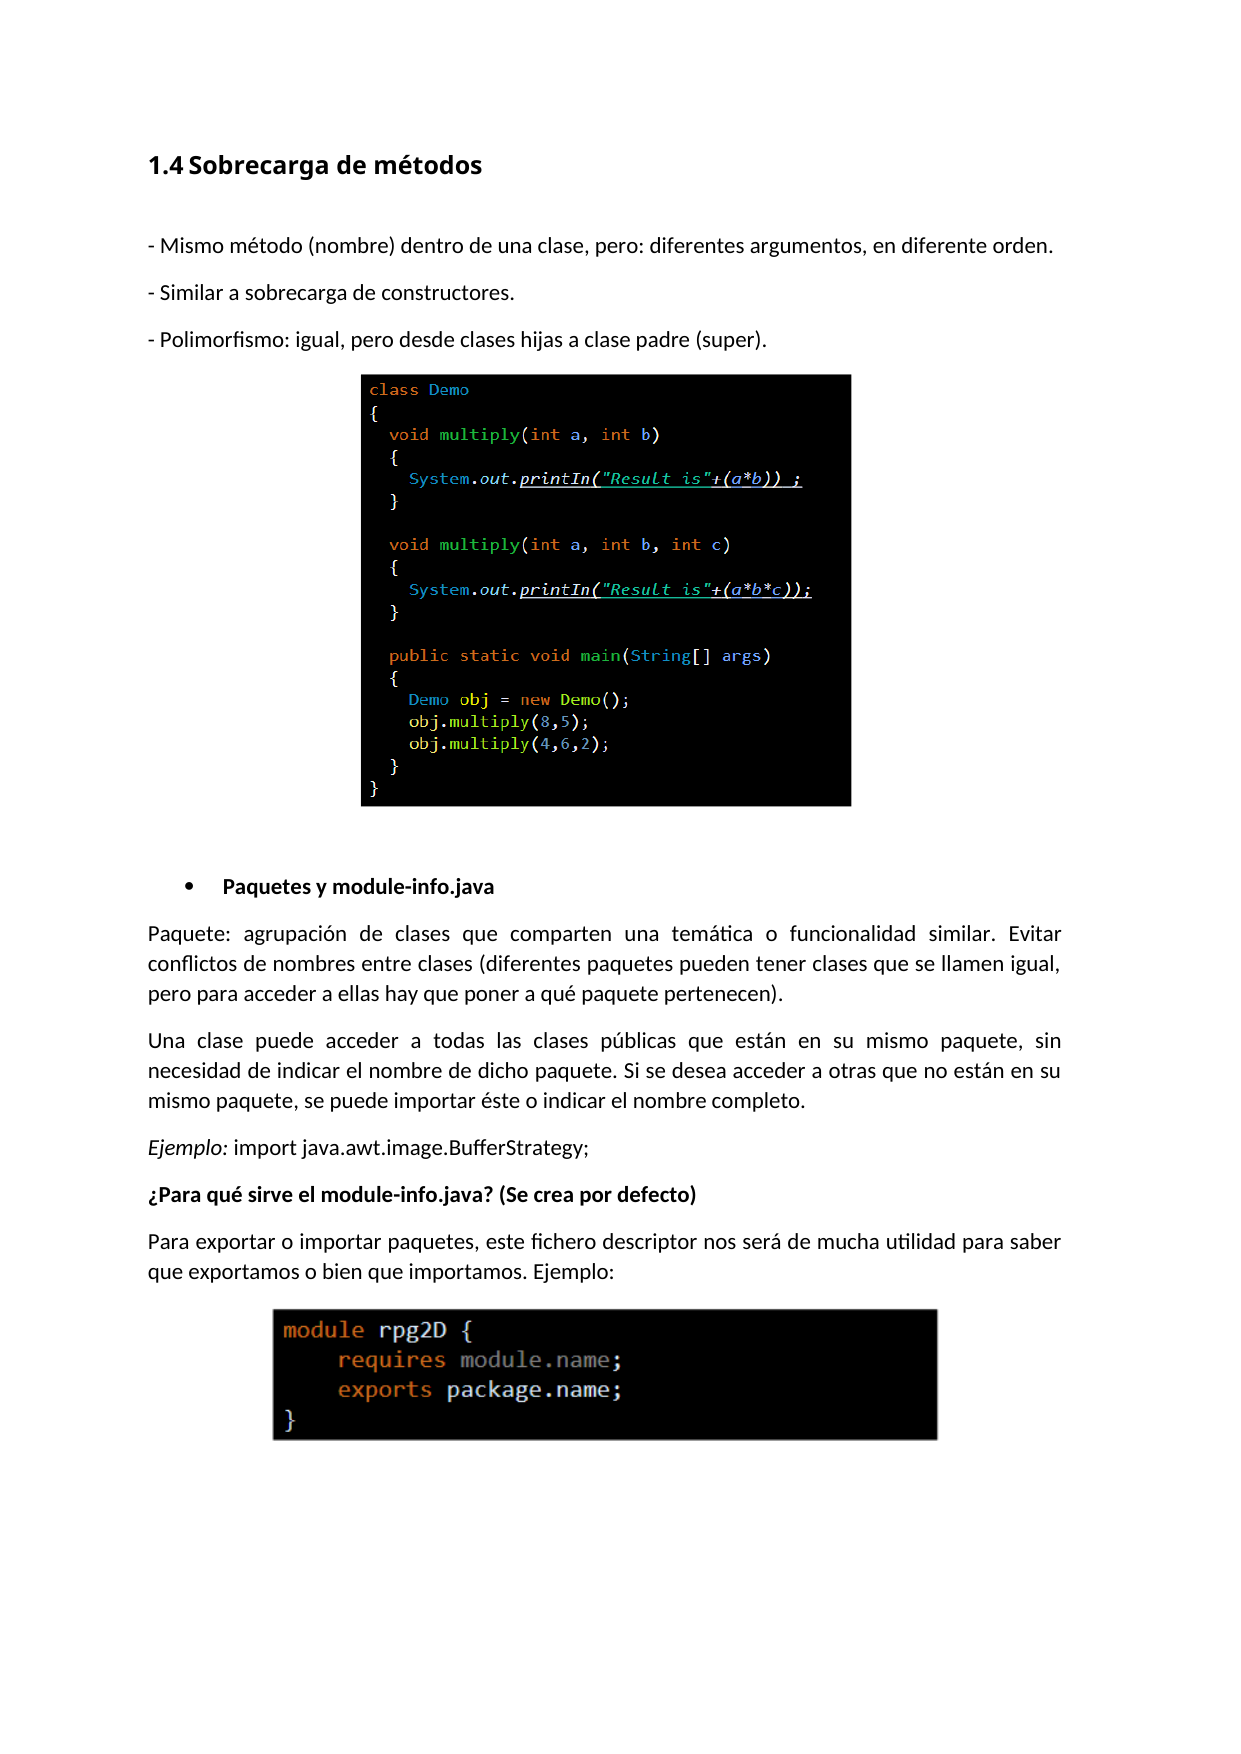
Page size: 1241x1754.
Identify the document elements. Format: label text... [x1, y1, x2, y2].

picture [270, 1304, 941, 1441]
text Paquete: agrupación de clases que comparten una temática o funcionalidad similar. Evitar conflictos de nombres entre clases (diferentes paquetes pueden tener clases que se llamen igual, pero para acceder a ellas hay que poner a qué paquete pertenecen). [148, 919, 1063, 1007]
picture [359, 371, 852, 807]
text - Similar a sobrecarga de constructores. [148, 278, 1063, 306]
text - Mismo método (nombre) dentro de una clase, pero: diferentes argumentos, en diferente orden. [148, 231, 1063, 259]
text Una clase puede acceder a todas las clases públicas que están en su mismo paquete, sin necesidad de indicar el nombre de dicho paquete. Si se desea acceder a otras que no están en su mismo paquete, se puede importar éste o indicar el nombre completo. [148, 1026, 1063, 1114]
text ¿Para qué sirve el module-info.java? (Se crea por defecto) [148, 1180, 1063, 1208]
text Para exportar o importar paquetes, este fichero descriptor nos será de mucha utilidad para saber que exportamos o bien que importamos. Ejemplo: [148, 1227, 1063, 1285]
text - Polimorfismo: igual, pero desde clases hijas a clase padre (super). [148, 325, 1063, 353]
subtitle Sobrecarga de métodos [148, 148, 1063, 182]
subtitle Paquetes y module-info.java [185, 872, 1063, 900]
text Ejemplo: import java.awt.image.BufferStrategy; [148, 1133, 1063, 1161]
